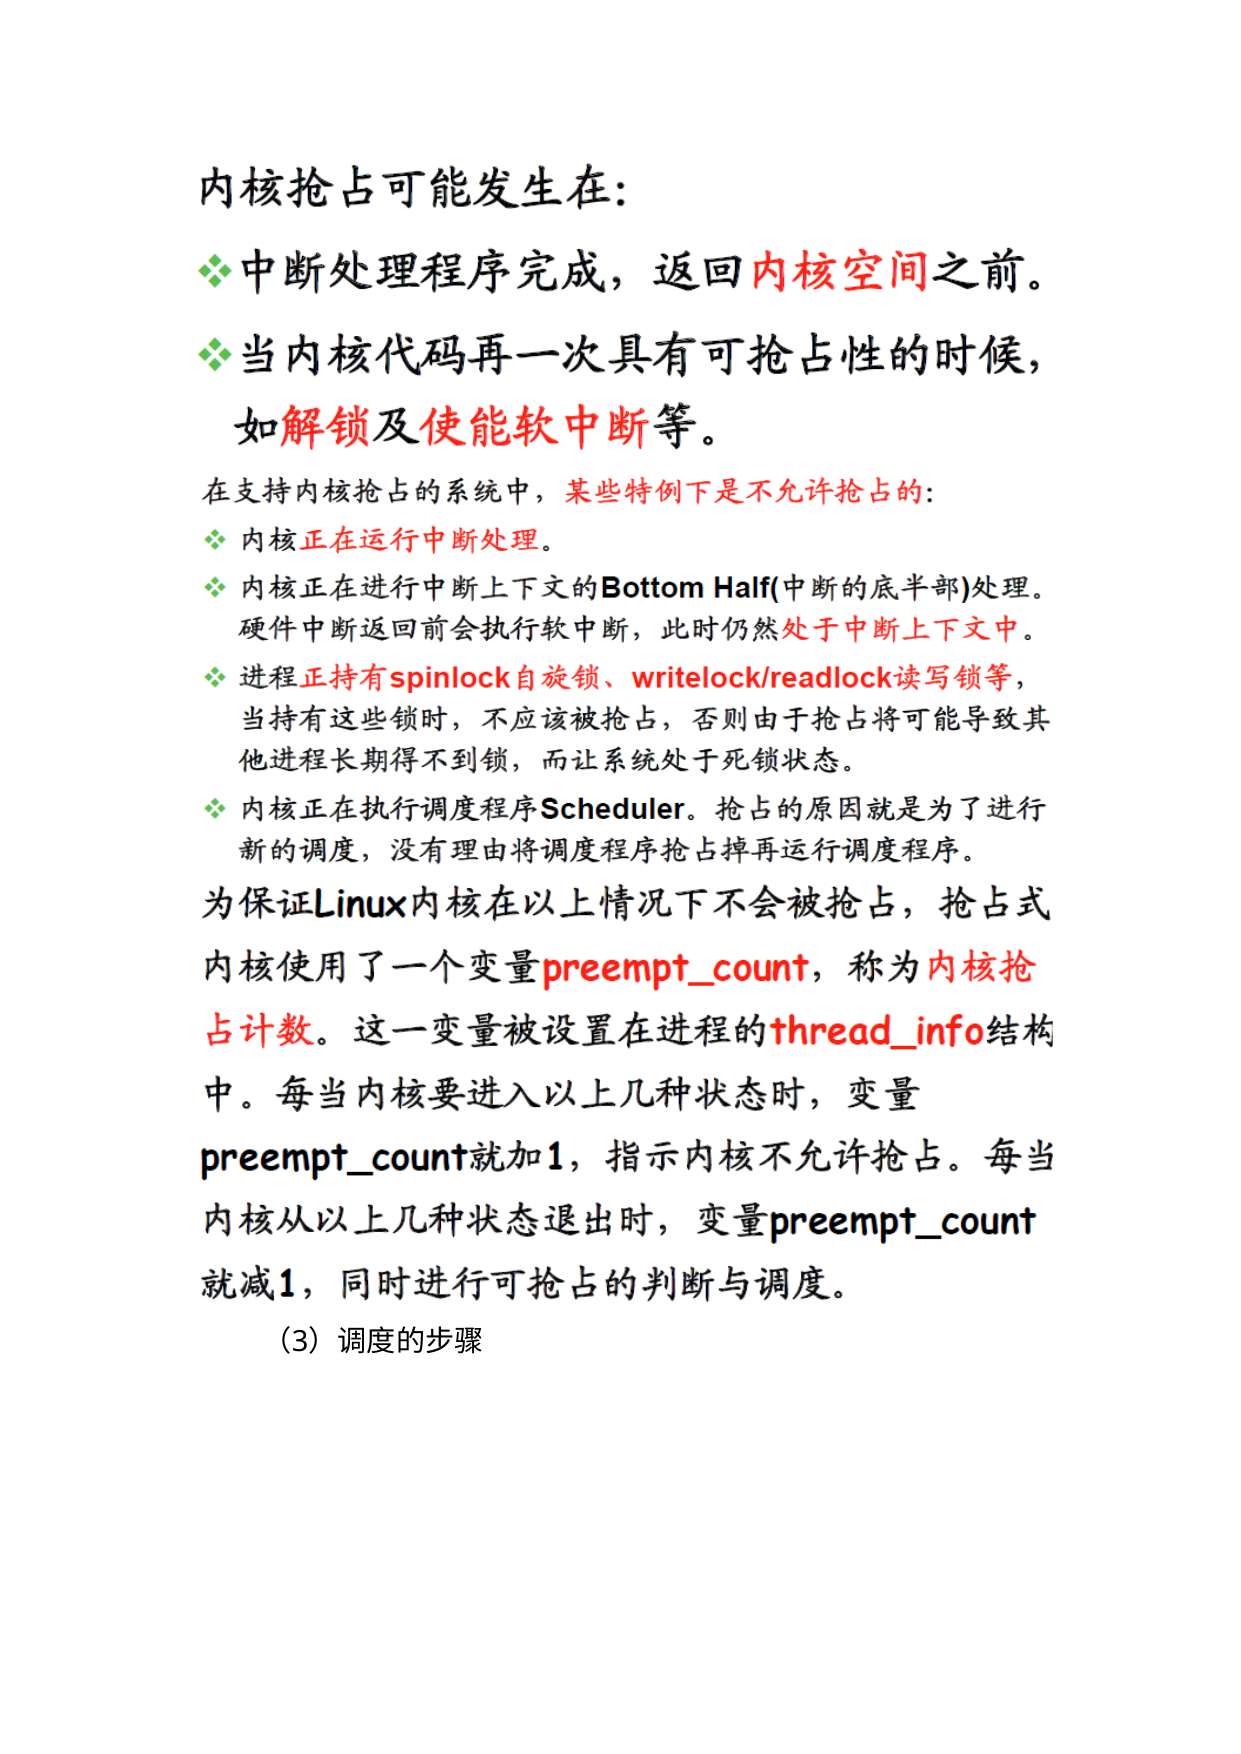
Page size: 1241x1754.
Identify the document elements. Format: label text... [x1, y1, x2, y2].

picture [187, 150, 1053, 1318]
text （3）调度的步骤 [187, 1318, 1053, 1360]
